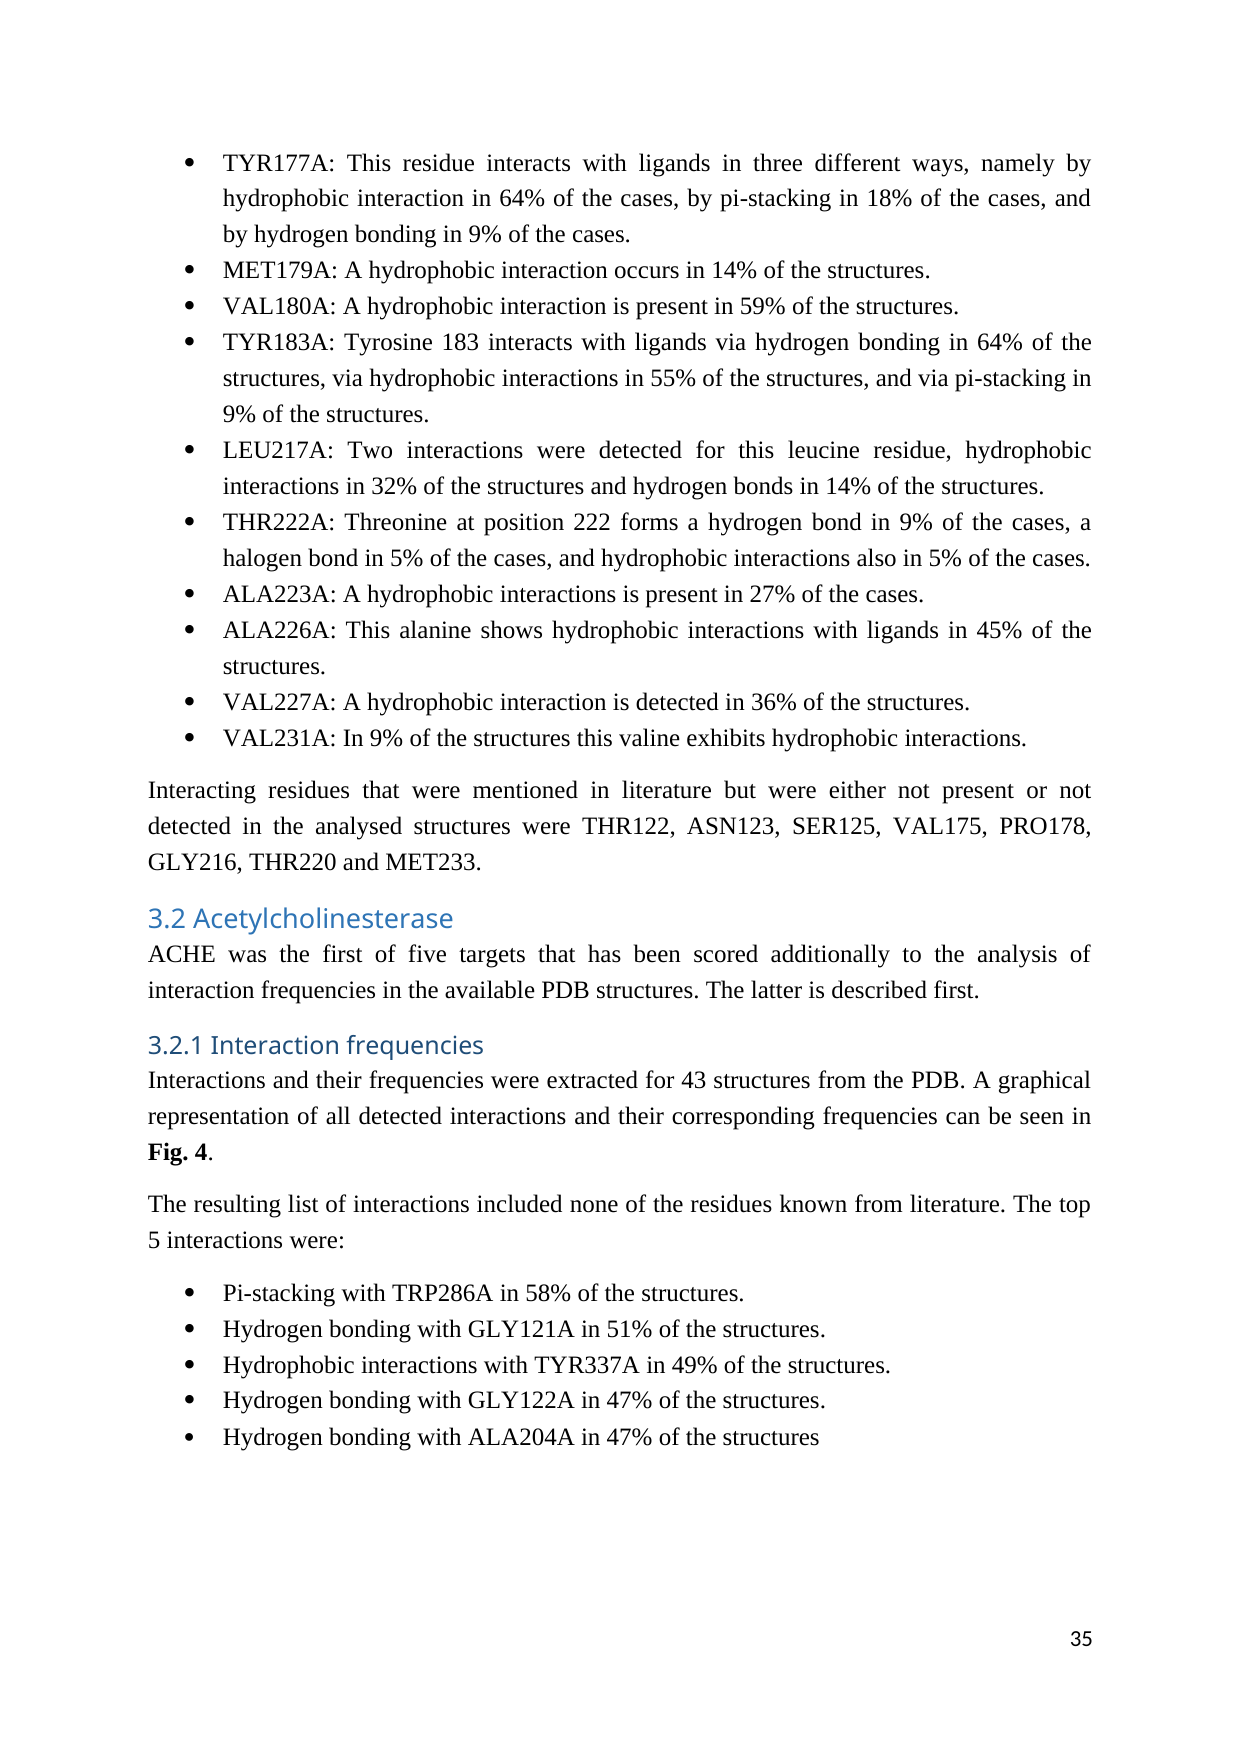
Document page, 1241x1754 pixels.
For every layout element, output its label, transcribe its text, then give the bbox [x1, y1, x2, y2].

list TYR183A: Tyrosine 183 interacts with ligands via hydrogen bonding in 64% of the structures, via hydrophobic interactions in 55% of the structures, and via pi-stacking in 9% of the structures. [185, 327, 1093, 428]
list Hydrogen bonding with GLY122A in 47% of the structures. [185, 1386, 1093, 1414]
list Hydrogen bonding with ALA204A in 47% of the structures [185, 1422, 1093, 1450]
list LEU217A: Two interactions were detected for this leucine residue, hydrophobic interactions in 32% of the structures and hydrogen bonds in 14% of the structures. [185, 435, 1093, 500]
list VAL227A: A hydrophobic interaction is detected in 36% of the structures. [185, 687, 1093, 715]
text Interacting residues that were mentioned in literature but were either not present or not detected in the analysed structures were THR122, ASN123, SER125, VAL175, PRO178, GLY216, THR220 and MET233. [148, 775, 1093, 876]
list VAL180A: A hydrophobic interaction is present in 59% of the structures. [185, 291, 1093, 320]
subtitle 3.2.1 Interaction frequencies [148, 1028, 1093, 1062]
list Pi-stacking with TRP286A in 58% of the structures. [185, 1278, 1093, 1307]
text The resulting list of interactions included none of the residues known from literature. The top 5 interactions were: [148, 1189, 1093, 1254]
text ACHE was the first of five targets that has been scored additionally to the analysis of interaction frequencies in the available PDB structures. The latter is described first. [148, 939, 1093, 1004]
list THR222A: Threonine at position 222 forms a hydrogen bond in 9% of the cases, a halogen bond in 5% of the cases, and hydrophobic interactions also in 5% of the cases. [185, 507, 1093, 572]
list ALA223A: A hydrophobic interactions is present in 27% of the cases. [185, 579, 1093, 608]
list VAL231A: In 9% of the structures this valine exhibits hydrophobic interactions. [185, 723, 1093, 751]
list TYR177A: This residue interacts with ligands in three different ways, namely by hydrophobic interaction in 64% of the cases, by pi-stacking in 18% of the cases, and by hydrogen bonding in 9% of the cases. [185, 148, 1093, 248]
text Interactions and their frequencies were extracted for 43 structures from the PDB. A graphical representation of all detected interactions and their corresponding frequencies can be seen in Fig. 4. [148, 1065, 1093, 1165]
list Hydrophobic interactions with TYR337A in 49% of the structures. [185, 1350, 1093, 1378]
list Hydrogen bonding with GLY121A in 51% of the structures. [185, 1314, 1093, 1342]
subtitle 3.2 Acetylcholinesterase [148, 900, 1093, 937]
list MET179A: A hydrophobic interaction occurs in 14% of the structures. [185, 255, 1093, 284]
list ALA226A: This alanine shows hydrophobic interactions with ligands in 45% of the structures. [185, 615, 1093, 679]
